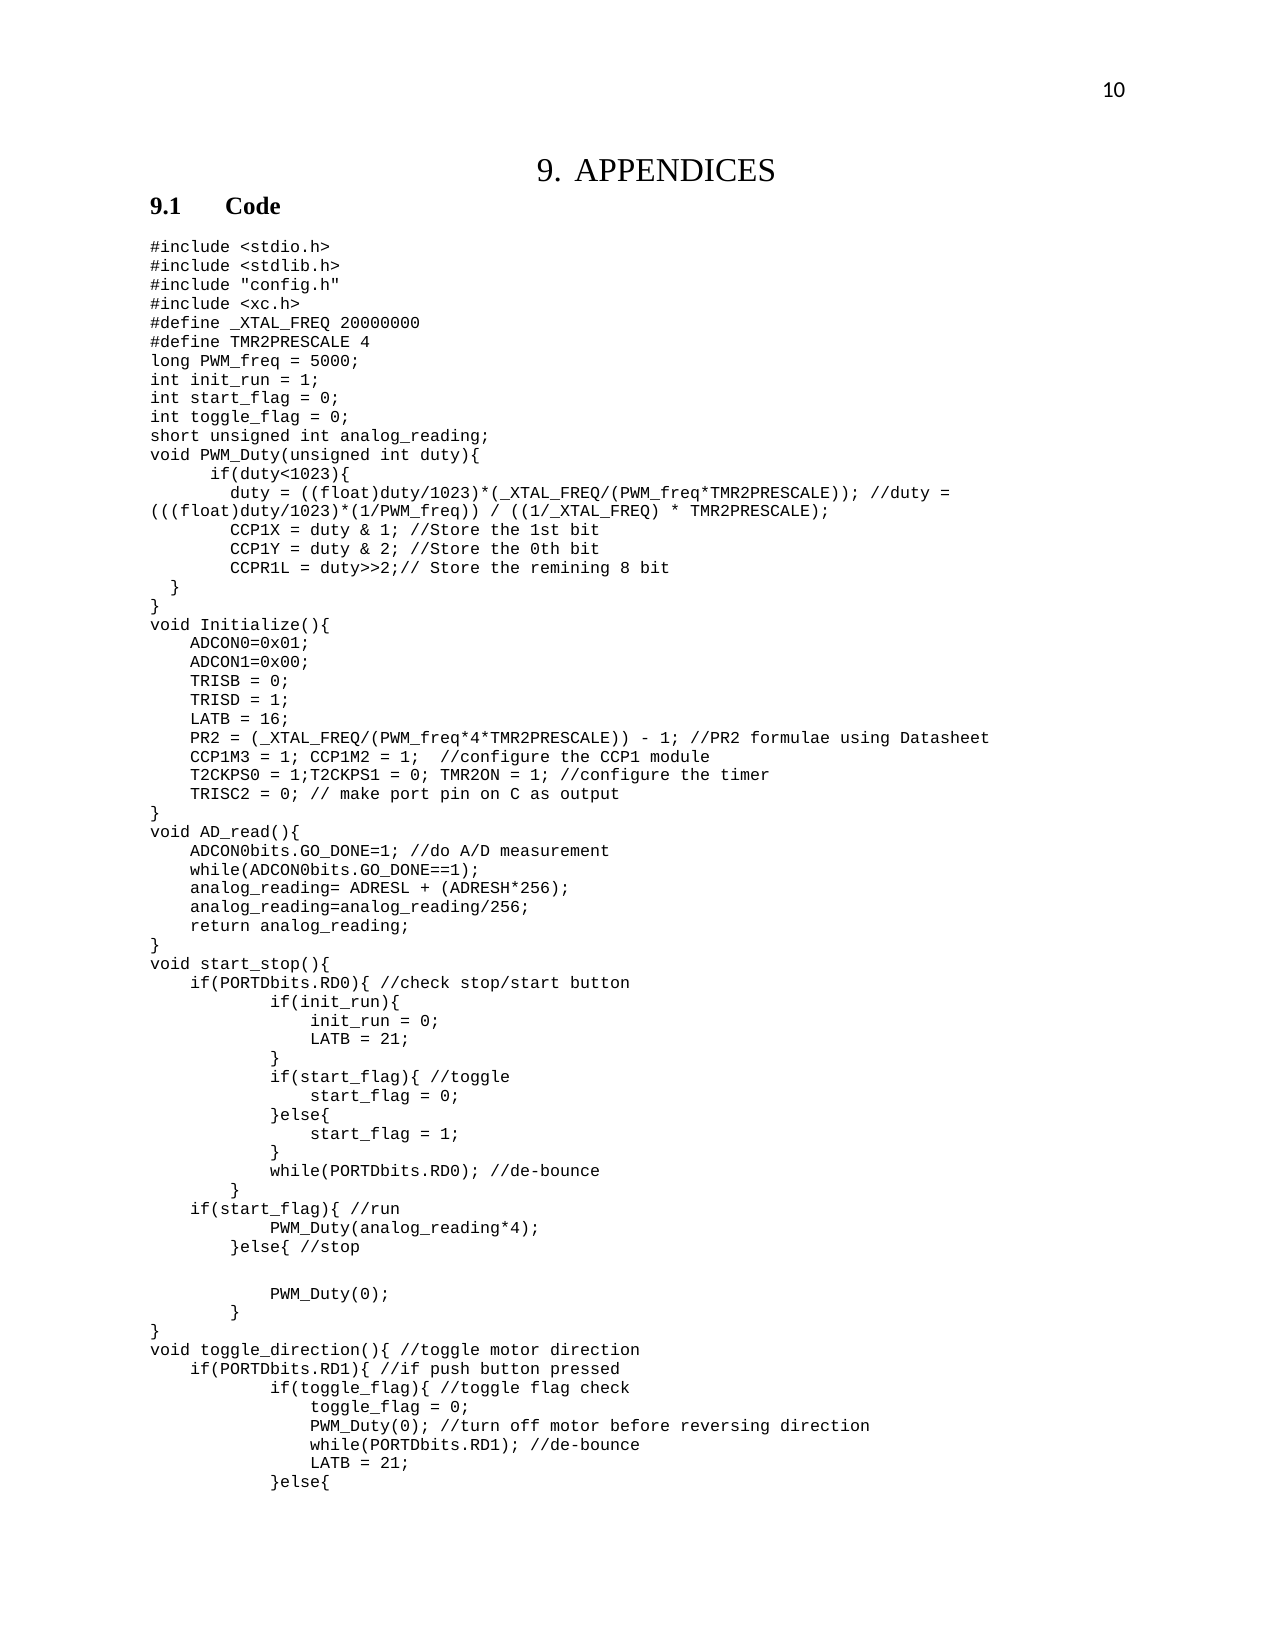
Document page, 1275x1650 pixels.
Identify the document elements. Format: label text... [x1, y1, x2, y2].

text }else{ [150, 1474, 1125, 1493]
text while(PORTDbits.RD0); //de-bounce [150, 1163, 1125, 1182]
text return analog_reading; [150, 918, 1125, 937]
text #define _XTAL_FREQ 20000000 [150, 314, 1125, 333]
text void start_stop(){ [150, 956, 1125, 974]
text } [150, 937, 1125, 956]
text CCP1M3 = 1; CCP1M2 = 1; //configure the CCP1 module [150, 748, 1125, 767]
text LATB = 21; [150, 1455, 1125, 1474]
text TRISD = 1; [150, 692, 1125, 710]
text void AD_read(){ [150, 823, 1125, 842]
text if(PORTDbits.RD0){ //check stop/start button [150, 974, 1125, 993]
text TRISC2 = 0; // make port pin on C as output [150, 786, 1125, 805]
text int start_flag = 0; [150, 390, 1125, 409]
text void PWM_Duty(unsigned int duty){ [150, 446, 1125, 465]
text short unsigned int analog_reading; [150, 428, 1125, 446]
text } [150, 1050, 1125, 1069]
text start_flag = 1; [150, 1125, 1125, 1144]
text if(toggle_flag){ //toggle flag check [150, 1379, 1125, 1398]
text CCP1X = duty & 1; //Store the 1st bit [150, 522, 1125, 541]
text while(ADCON0bits.GO_DONE==1); [150, 861, 1125, 880]
text } [150, 578, 1125, 597]
text #include <xc.h> [150, 296, 1125, 314]
text }else{ //stop [150, 1238, 1125, 1257]
text long PWM_freq = 5000; [150, 352, 1125, 371]
text int init_run = 1; [150, 371, 1125, 390]
text if(init_run){ [150, 993, 1125, 1012]
text ADCON1=0x00; [150, 654, 1125, 673]
text analog_reading=analog_reading/256; [150, 899, 1125, 918]
text #include <stdlib.h> [150, 258, 1125, 277]
text while(PORTDbits.RD1); //de-bounce [150, 1436, 1125, 1455]
text start_flag = 0; [150, 1087, 1125, 1106]
text ADCON0=0x01; [150, 635, 1125, 654]
text #include <stdio.h> [150, 239, 1125, 258]
text duty = ((float)duty/1023)*(_XTAL_FREQ/(PWM_freq*TMR2PRESCALE)); //duty = (((float)duty/1023)*(1/PWM_freq)) / ((1/_XTAL_FREQ) * TMR2PRESCALE); [150, 484, 1125, 522]
text } [150, 1182, 1125, 1201]
text init_run = 0; [150, 1012, 1125, 1031]
text void toggle_direction(){ //toggle motor direction [150, 1342, 1125, 1361]
text } [150, 1144, 1125, 1163]
text CCPR1L = duty>>2;// Store the remining 8 bit [150, 559, 1125, 578]
text T2CKPS0 = 1;T2CKPS1 = 0; TMR2ON = 1; //configure the timer [150, 767, 1125, 786]
text LATB = 16; [150, 710, 1125, 729]
text }else{ [150, 1106, 1125, 1125]
text int toggle_flag = 0; [150, 409, 1125, 428]
text void Initialize(){ [150, 616, 1125, 635]
text if(duty<1023){ [150, 465, 1125, 484]
text if(start_flag){ //toggle [150, 1069, 1125, 1087]
text } [150, 1323, 1125, 1342]
subtitle APPENDICES [187, 150, 1125, 188]
text analog_reading= ADRESL + (ADRESH*256); [150, 880, 1125, 899]
text #define TMR2PRESCALE 4 [150, 333, 1125, 352]
text } [150, 1304, 1125, 1323]
text CCP1Y = duty & 2; //Store the 0th bit [150, 541, 1125, 559]
text LATB = 21; [150, 1031, 1125, 1050]
text #include "config.h" [150, 277, 1125, 296]
text 9.1 Code [150, 191, 1125, 220]
text ADCON0bits.GO_DONE=1; //do A/D measurement [150, 842, 1125, 861]
text if(start_flag){ //run [150, 1201, 1125, 1219]
text } [150, 805, 1125, 823]
text PR2 = (_XTAL_FREQ/(PWM_freq*4*TMR2PRESCALE)) - 1; //PR2 formulae using Datasheet [150, 729, 1125, 748]
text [150, 1417, 1125, 1436]
text if(PORTDbits.RD1){ //if push button pressed [150, 1361, 1125, 1379]
text PWM_Duty(0); [150, 1285, 1125, 1304]
text TRISB = 0; [150, 673, 1125, 692]
text toggle_flag = 0; [150, 1398, 1125, 1417]
text } [150, 597, 1125, 616]
text PWM_Duty(analog_reading*4); [150, 1219, 1125, 1238]
